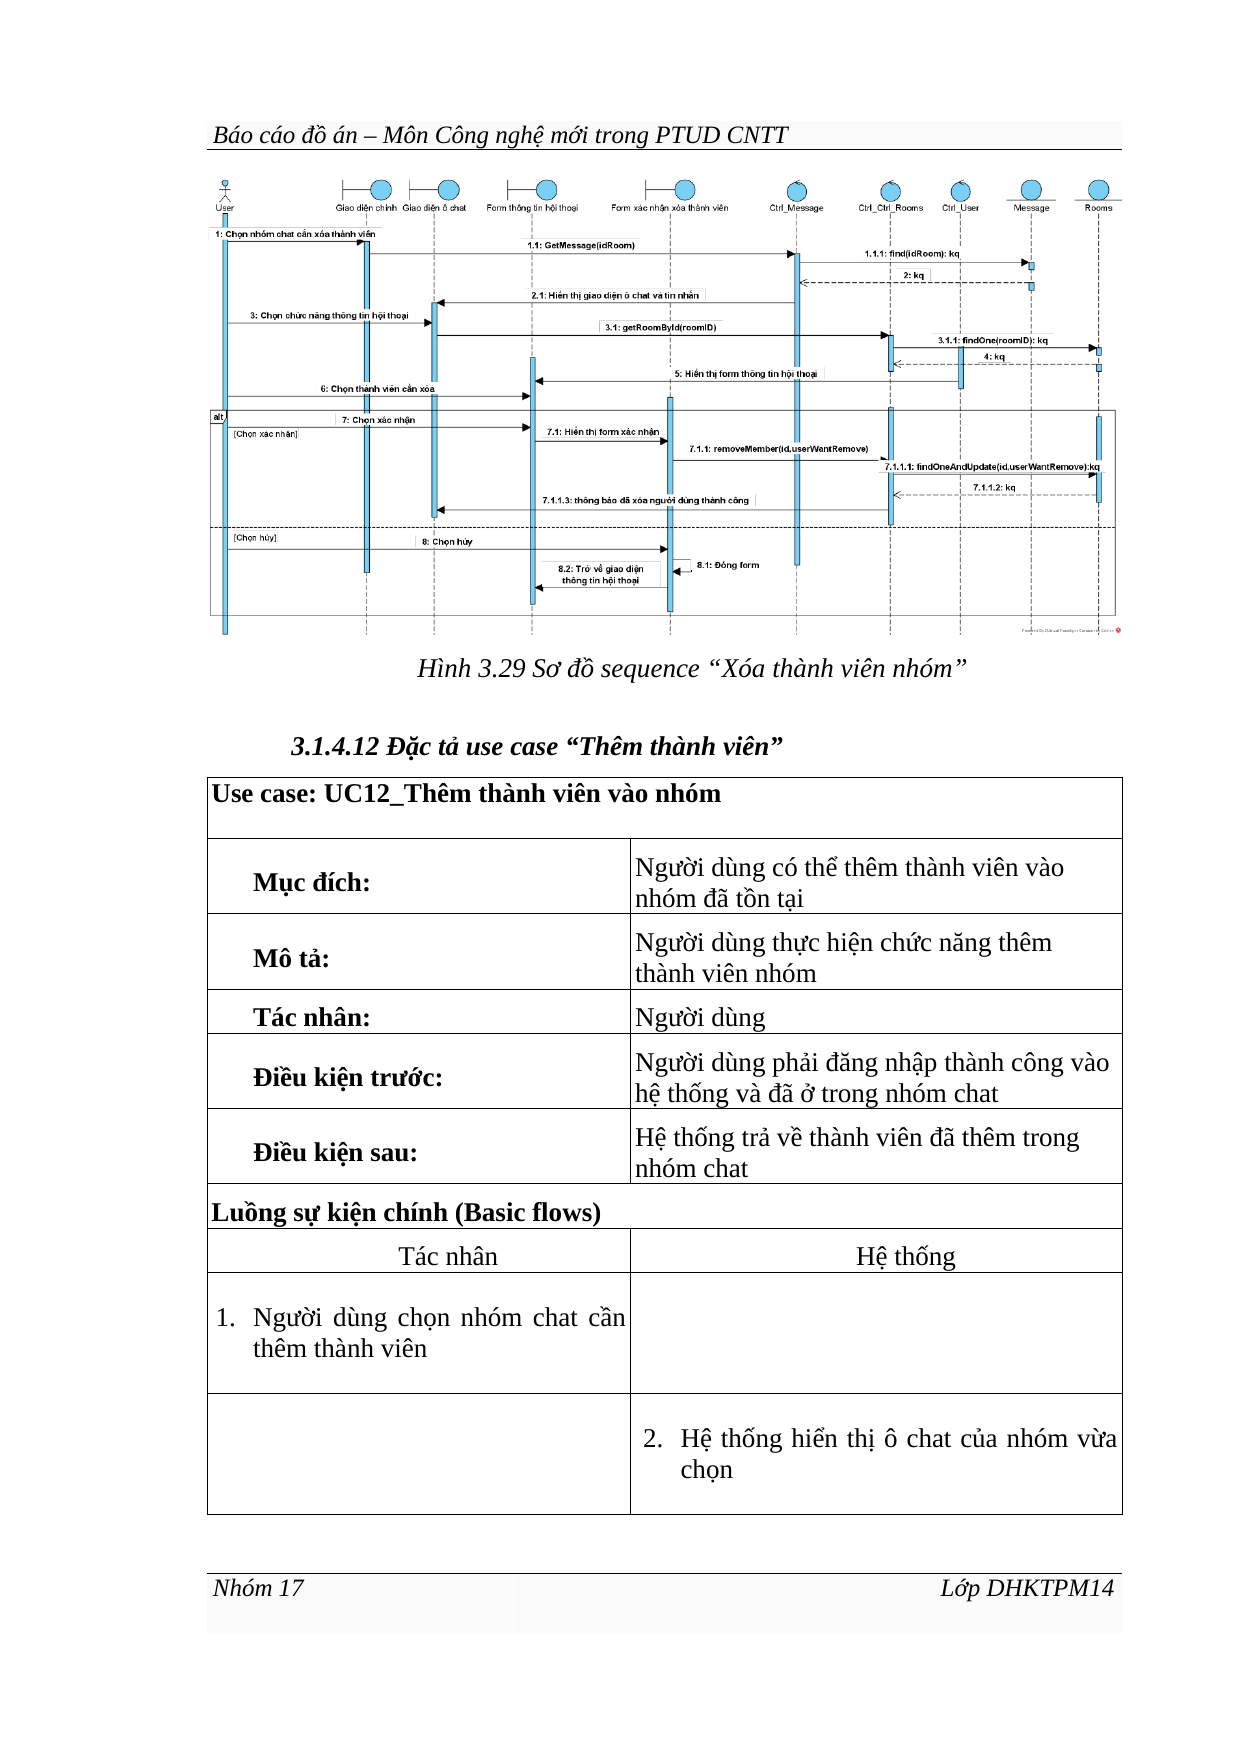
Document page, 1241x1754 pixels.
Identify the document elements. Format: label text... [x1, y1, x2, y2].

table_cell Hệ thống trả về thành viên đã thêm trong nhóm chat [631, 1109, 1122, 1183]
table_cell Người dùng có thể thêm thành viên vào nhóm đã tồn tại [631, 839, 1122, 913]
table_cell Điều kiện sau: [208, 1109, 630, 1183]
picture [206, 179, 1123, 637]
table_cell Mô tả: [208, 914, 630, 988]
table_cell Người dùng phải đăng nhập thành công vào hệ thống và đã ở trong nhóm chat [631, 1034, 1122, 1108]
table_cell Người dùng chọn nhóm chat cần thêm thành viên [208, 1273, 630, 1393]
table_cell Người dùng [631, 990, 1122, 1033]
table_cell Hệ thống [631, 1229, 1122, 1272]
table_cell Tác nhân: [208, 990, 630, 1033]
table_header Use case: UC12_Thêm thành viên vào nhóm [208, 778, 1122, 838]
table_cell [208, 1394, 630, 1514]
table_cell Hệ thống hiển thị ô chat của nhóm vừa chọn [631, 1394, 1122, 1514]
table_cell [631, 1273, 1122, 1393]
subtitle Đặc tả use case “Thêm thành viên” [291, 730, 1122, 761]
table_cell Luồng sự kiện chính (Basic flows) [208, 1184, 1122, 1227]
table_cell Người dùng thực hiện chức năng thêm thành viên nhóm [631, 914, 1122, 988]
table_cell Tác nhân [208, 1229, 630, 1272]
table_cell Mục đích: [208, 839, 630, 913]
table_cell Điều kiện trước: [208, 1034, 630, 1108]
